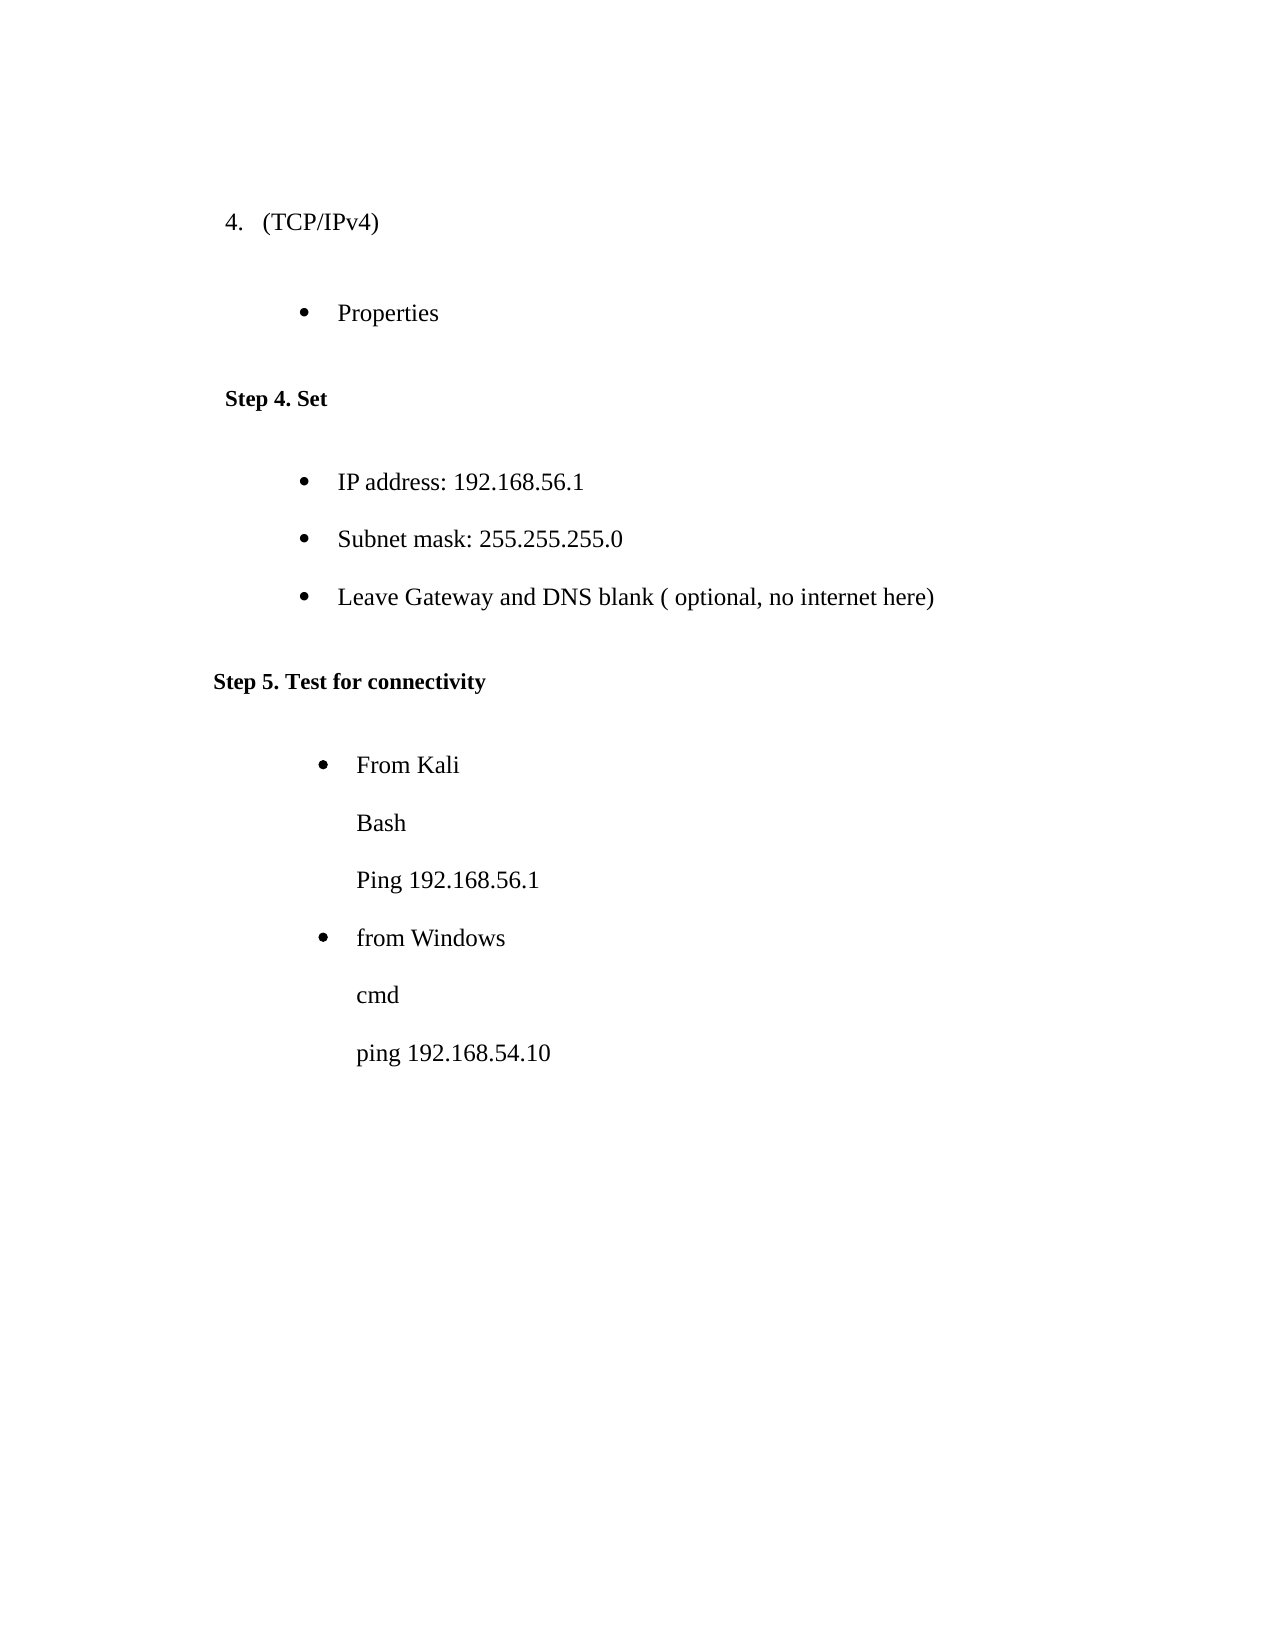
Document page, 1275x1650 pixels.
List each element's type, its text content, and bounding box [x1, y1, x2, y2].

list Leave Gateway and DNS blank ( optional, no internet here) [300, 582, 1125, 610]
text Step 4. Set [225, 385, 1125, 411]
list Bash [356, 808, 1125, 836]
list (TCP/IPv4) [225, 207, 1125, 236]
list from Windows [319, 923, 1125, 951]
list ping 192.168.54.10 [356, 1038, 1125, 1066]
list Properties [300, 298, 1125, 327]
list From Kali [319, 750, 1125, 779]
list Subnet mask: 255.255.255.0 [300, 524, 1125, 553]
list cmd [356, 980, 1125, 1009]
list Ping 192.168.56.1 [356, 865, 1125, 894]
text Step 5. Test for connectivity [150, 668, 1125, 694]
list IP address: 192.168.56.1 [300, 467, 1125, 495]
